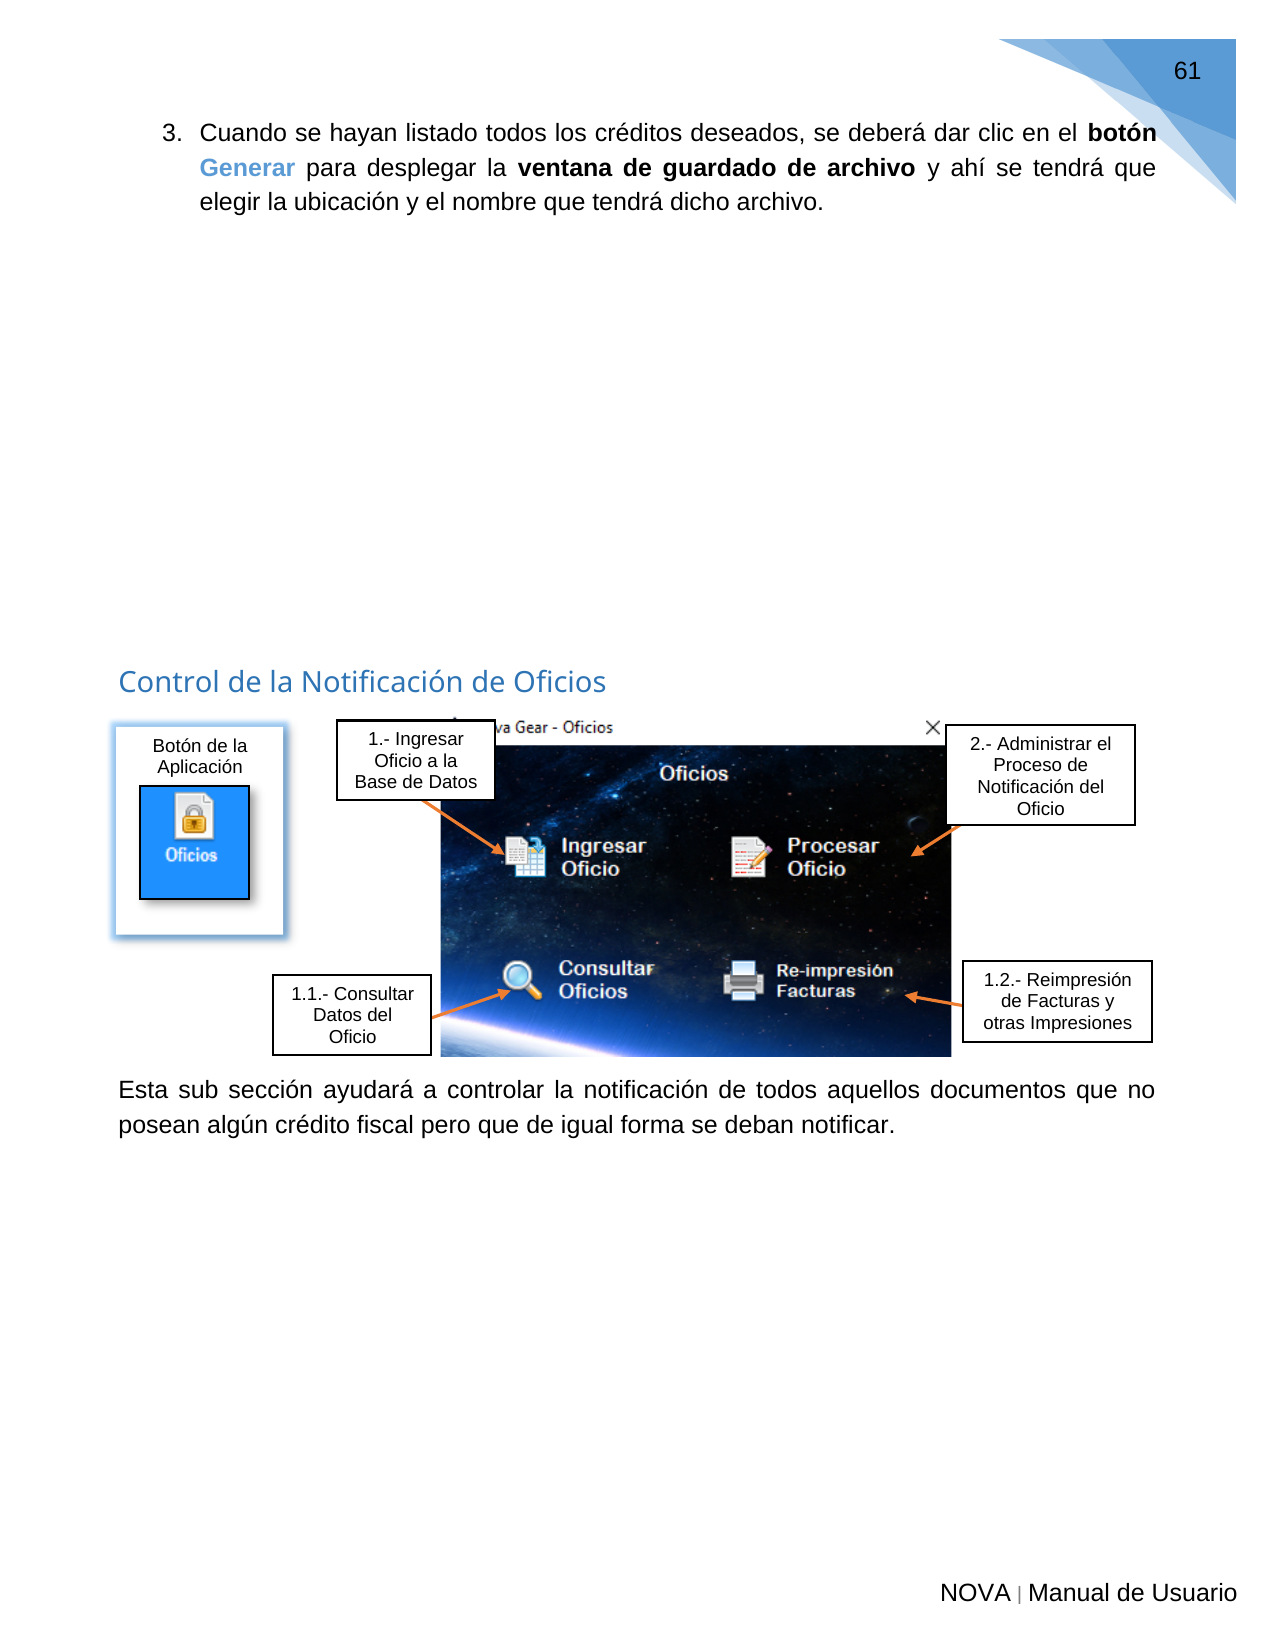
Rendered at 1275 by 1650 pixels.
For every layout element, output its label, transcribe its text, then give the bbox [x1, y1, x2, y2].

subtitle Control de la Notificación de Oficios [118, 661, 1157, 701]
list Cuando se hayan listado todos los créditos deseados, se deberá dar clic en el botón Generar para desplegar la ventana de guardado de archivo y ahí se tendrá que elegir la ubicación y el nombre que tendrá dicho archivo. [162, 118, 1157, 216]
picture [141, 787, 248, 898]
picture [440, 713, 952, 1057]
picture [997, 39, 1236, 205]
text Esta sub sección ayudará a controlar la notificación de todos aquellos documentos que no posean algún crédito fiscal pero que de igual forma se deban notificar. [118, 1075, 1157, 1138]
